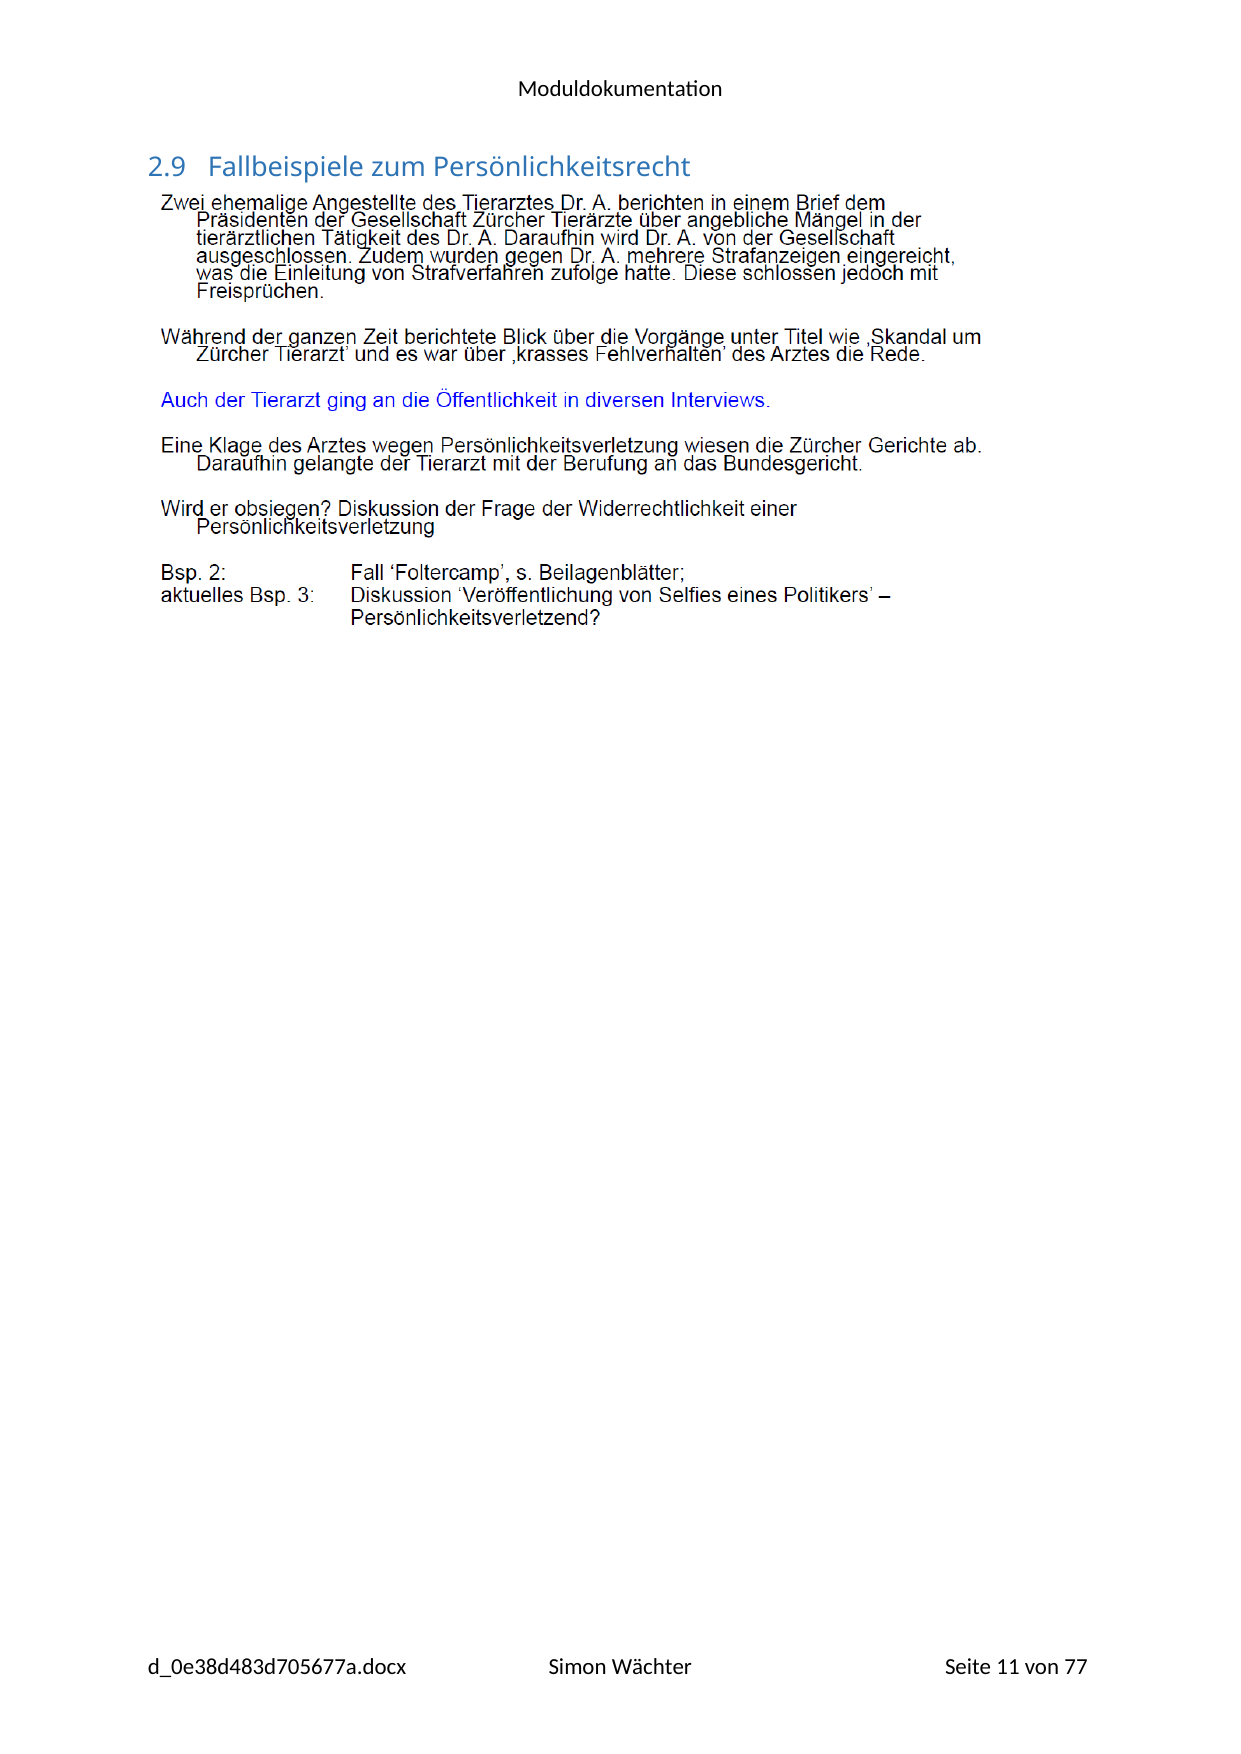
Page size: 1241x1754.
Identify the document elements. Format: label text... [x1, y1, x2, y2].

picture [147, 187, 998, 637]
subtitle Fallbeispiele zum Persönlichkeitsrecht [148, 148, 1093, 184]
